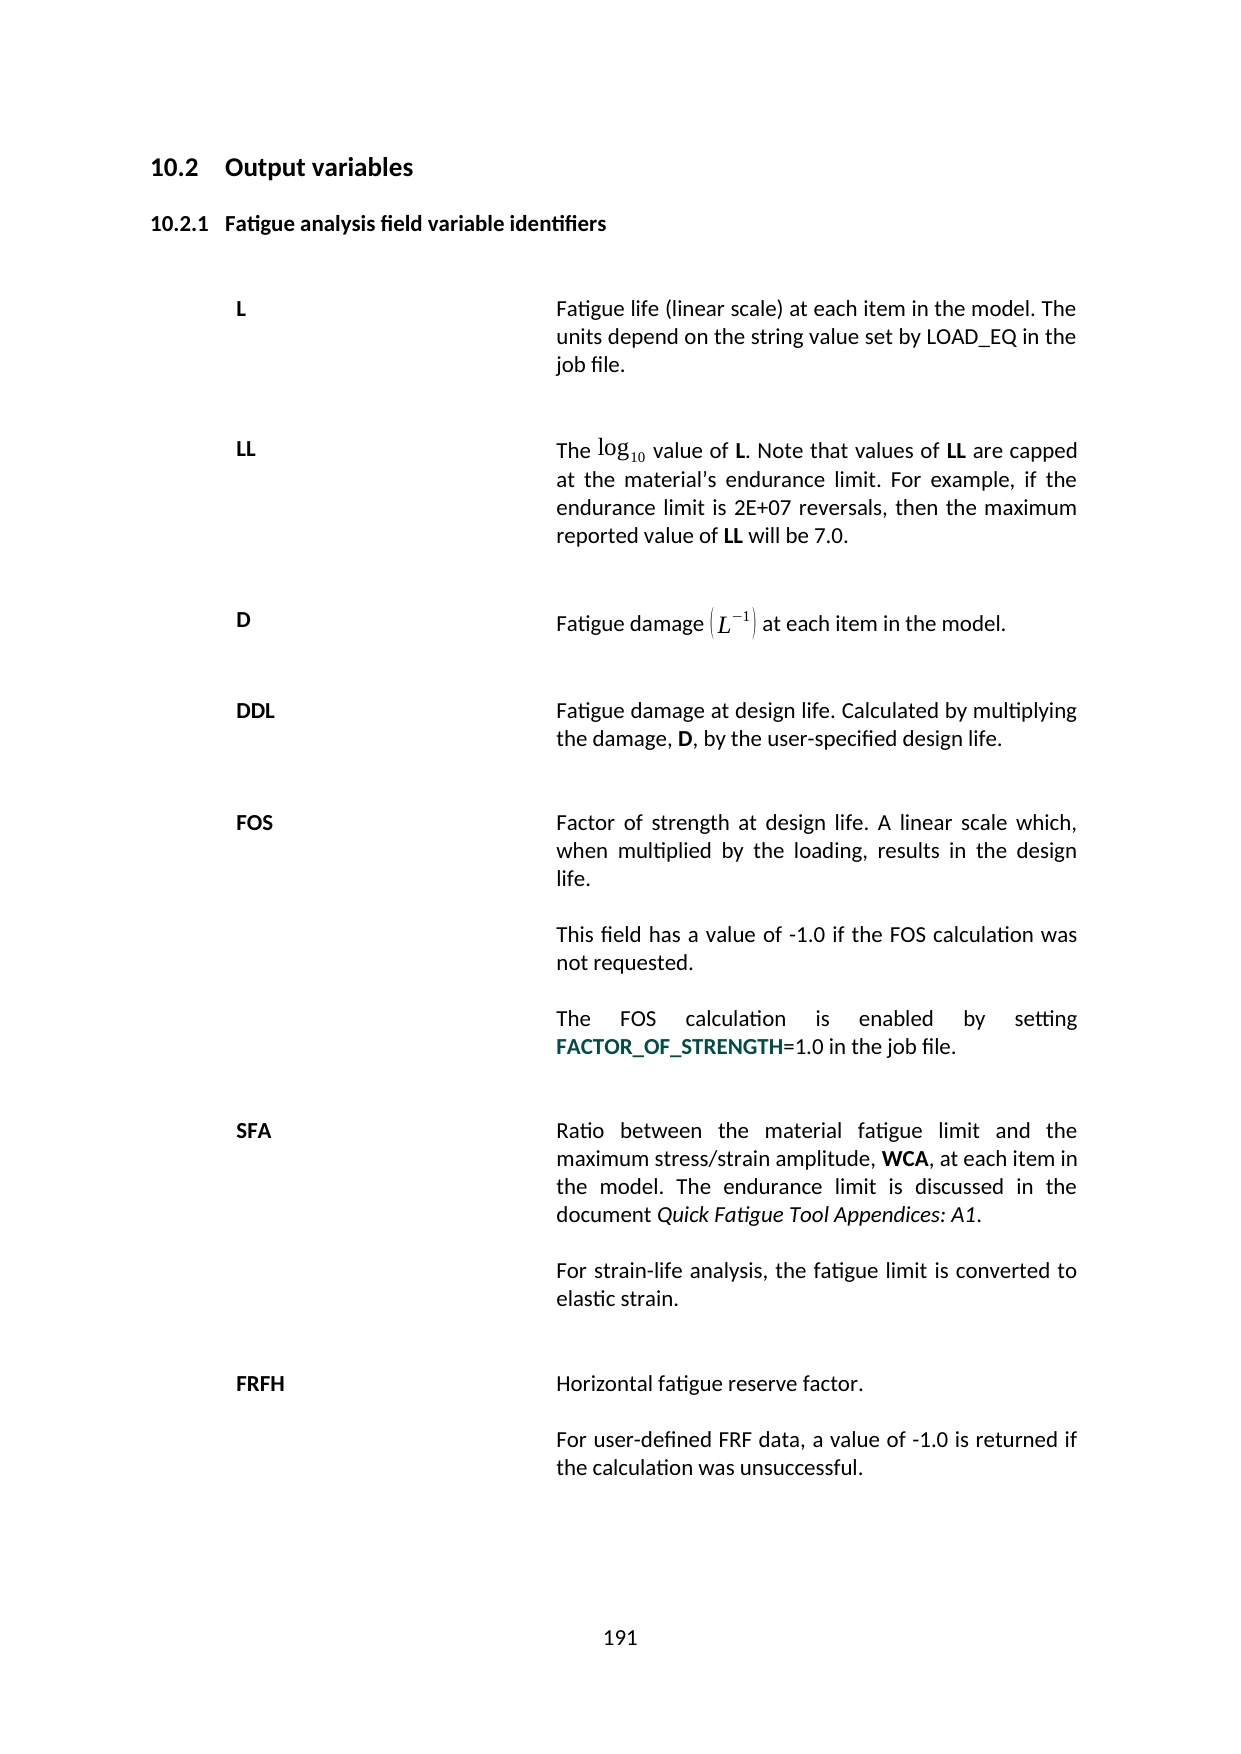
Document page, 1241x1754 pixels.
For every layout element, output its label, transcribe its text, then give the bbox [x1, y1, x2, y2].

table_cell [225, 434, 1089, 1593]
subtitle 10.2.1 Fatigue analysis field variable identifiers [150, 209, 1090, 237]
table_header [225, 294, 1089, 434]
subtitle 10.2 Output variables [150, 150, 1090, 183]
